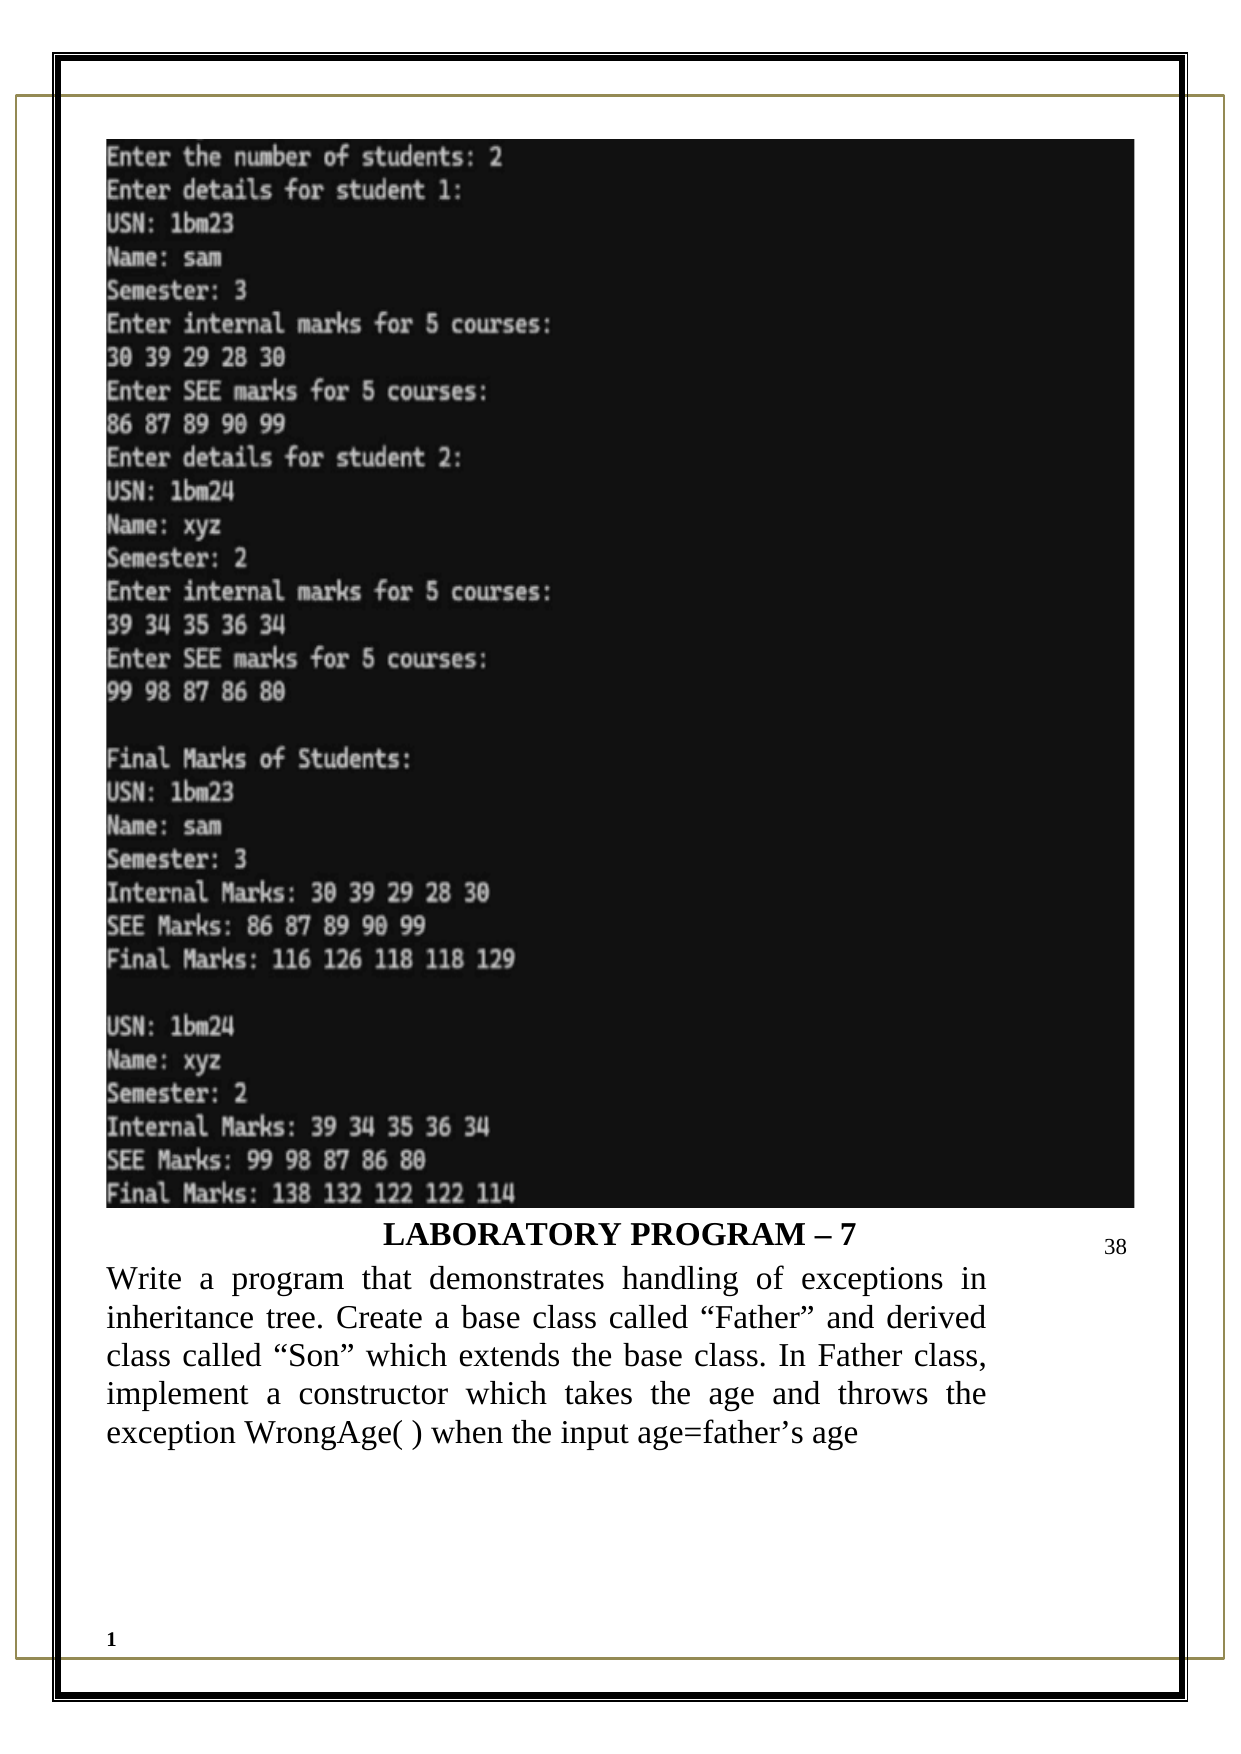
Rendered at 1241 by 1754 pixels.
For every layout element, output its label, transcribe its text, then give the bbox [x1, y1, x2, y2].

picture [106, 139, 1135, 1208]
text LABORATORY PROGRAM – 7 [252, 1214, 988, 1252]
text Write a program that demonstrates handling of exceptions in inheritance tree. Create a base class called “Father” and derived class called “Son” which extends the base class. In Father class, implement a constructor which takes the age and throws the exception WrongAge( ) when the input age=father’s age [106, 1258, 988, 1450]
